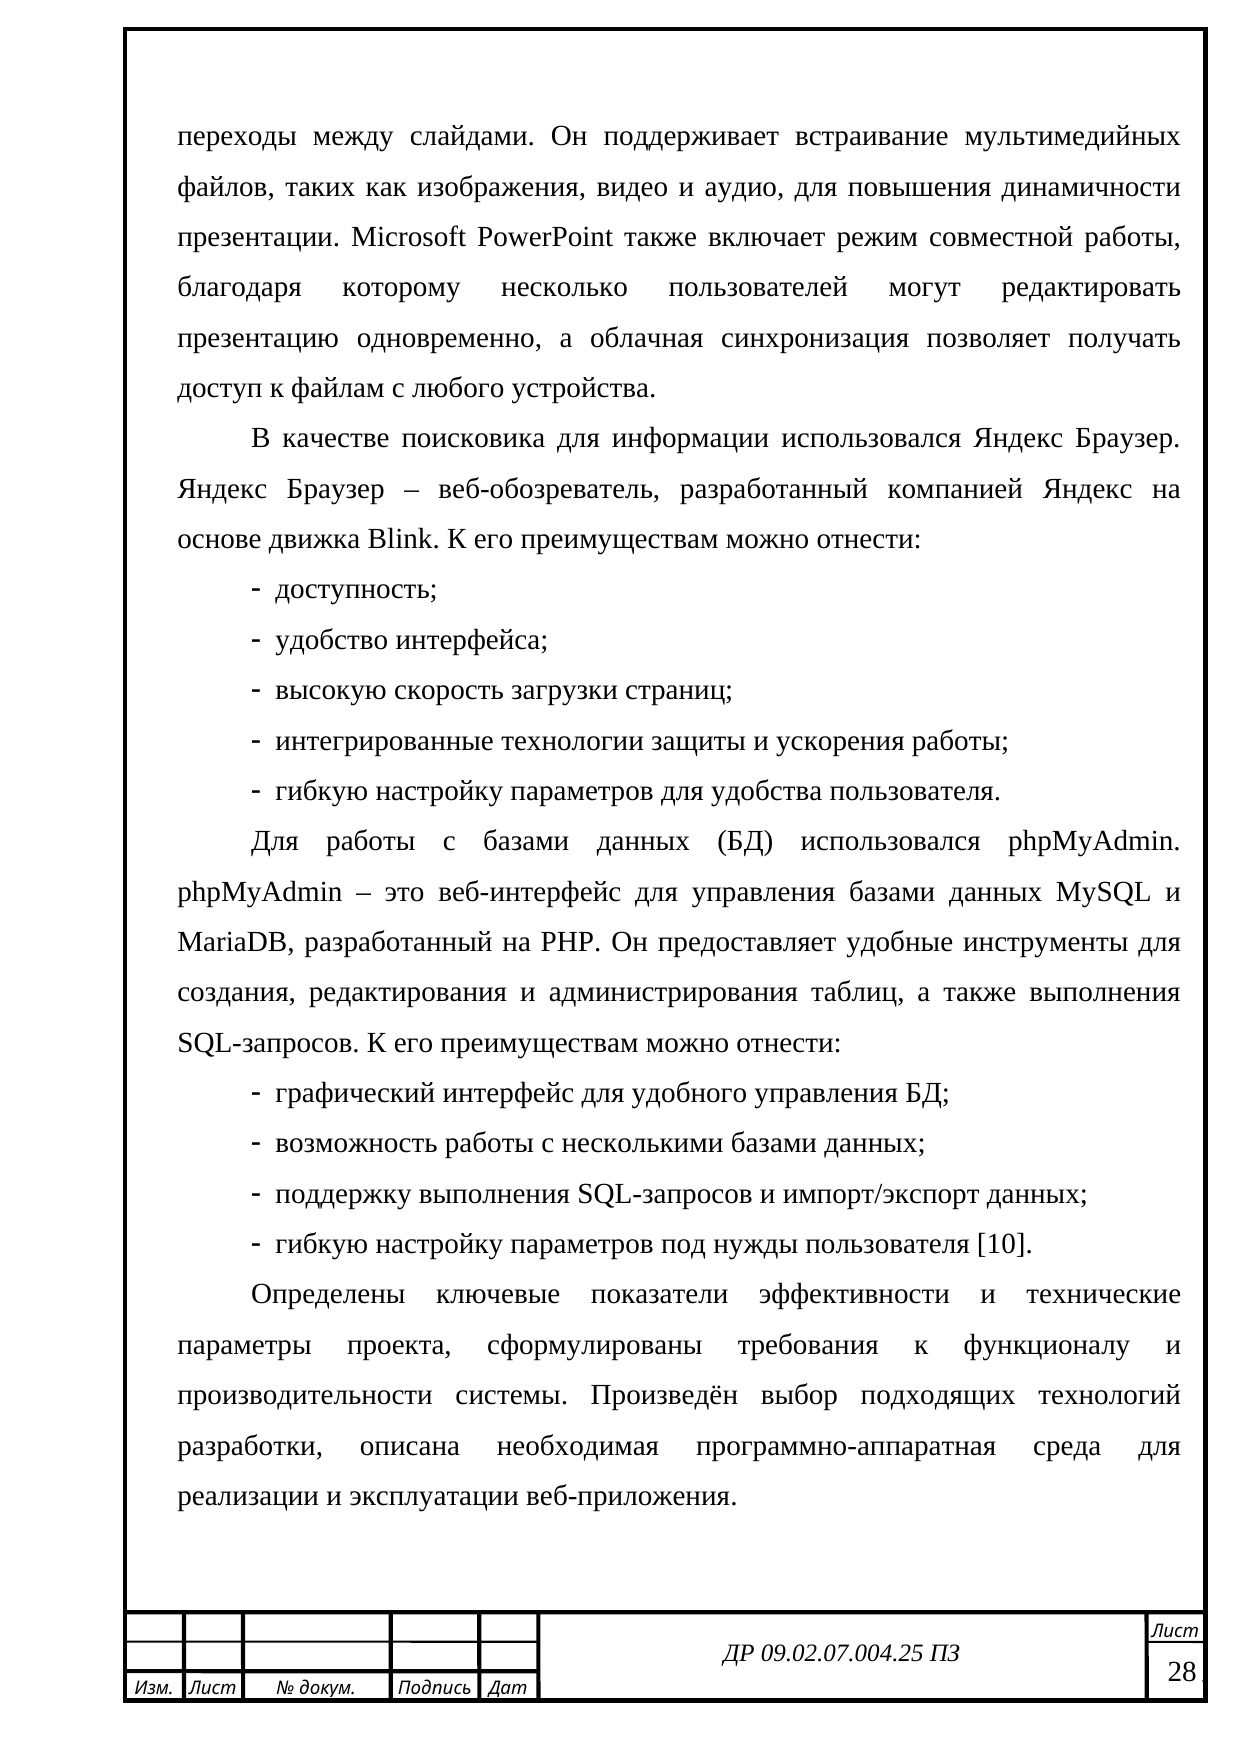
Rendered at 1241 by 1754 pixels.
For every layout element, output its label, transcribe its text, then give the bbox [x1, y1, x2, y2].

list поддержку выполнения SQL-запросов и импорт/экспорт данных; [177, 1176, 1182, 1209]
text В качестве поисковика для информации использовался Яндекс Браузер. Яндекс Браузер – веб-обозреватель, разработанный компанией Яндекс на основе движка Blink. К его преимуществам можно отнести: [177, 420, 1182, 554]
text Определены ключевые показатели эффективности и технические параметры проекта, сформулированы требования к функционалу и производительности системы. Произведён выбор подходящих технологий разработки, описана необходимая программно-аппаратная среда для реализации и эксплуатации веб-приложения. [177, 1277, 1182, 1511]
list гибкую настройку параметров под нужды пользователя [10]. [177, 1226, 1182, 1260]
list возможность работы с несколькими базами данных; [177, 1125, 1182, 1159]
list интегрированные технологии защиты и ускорения работы; [177, 723, 1182, 756]
text Для работы с базами данных (БД) использовался phpMyAdmin. phpMyAdmin – это веб-интерфейс для управления базами данных MySQL и MariaDB, разработанный на PHP. Он предоставляет удобные инструменты для создания, редактирования и администрирования таблиц, а также выполнения SQL-запросов. К его преимуществам можно отнести: [177, 823, 1182, 1058]
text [177, 118, 1182, 404]
list удобство интерфейса; [177, 622, 1182, 655]
list графический интерфейс для удобного управления БД; [177, 1075, 1182, 1109]
list доступность; [177, 571, 1182, 605]
list высокую скорость загрузки страниц; [177, 672, 1182, 706]
list гибкую настройку параметров для удобства пользователя. [177, 773, 1182, 807]
